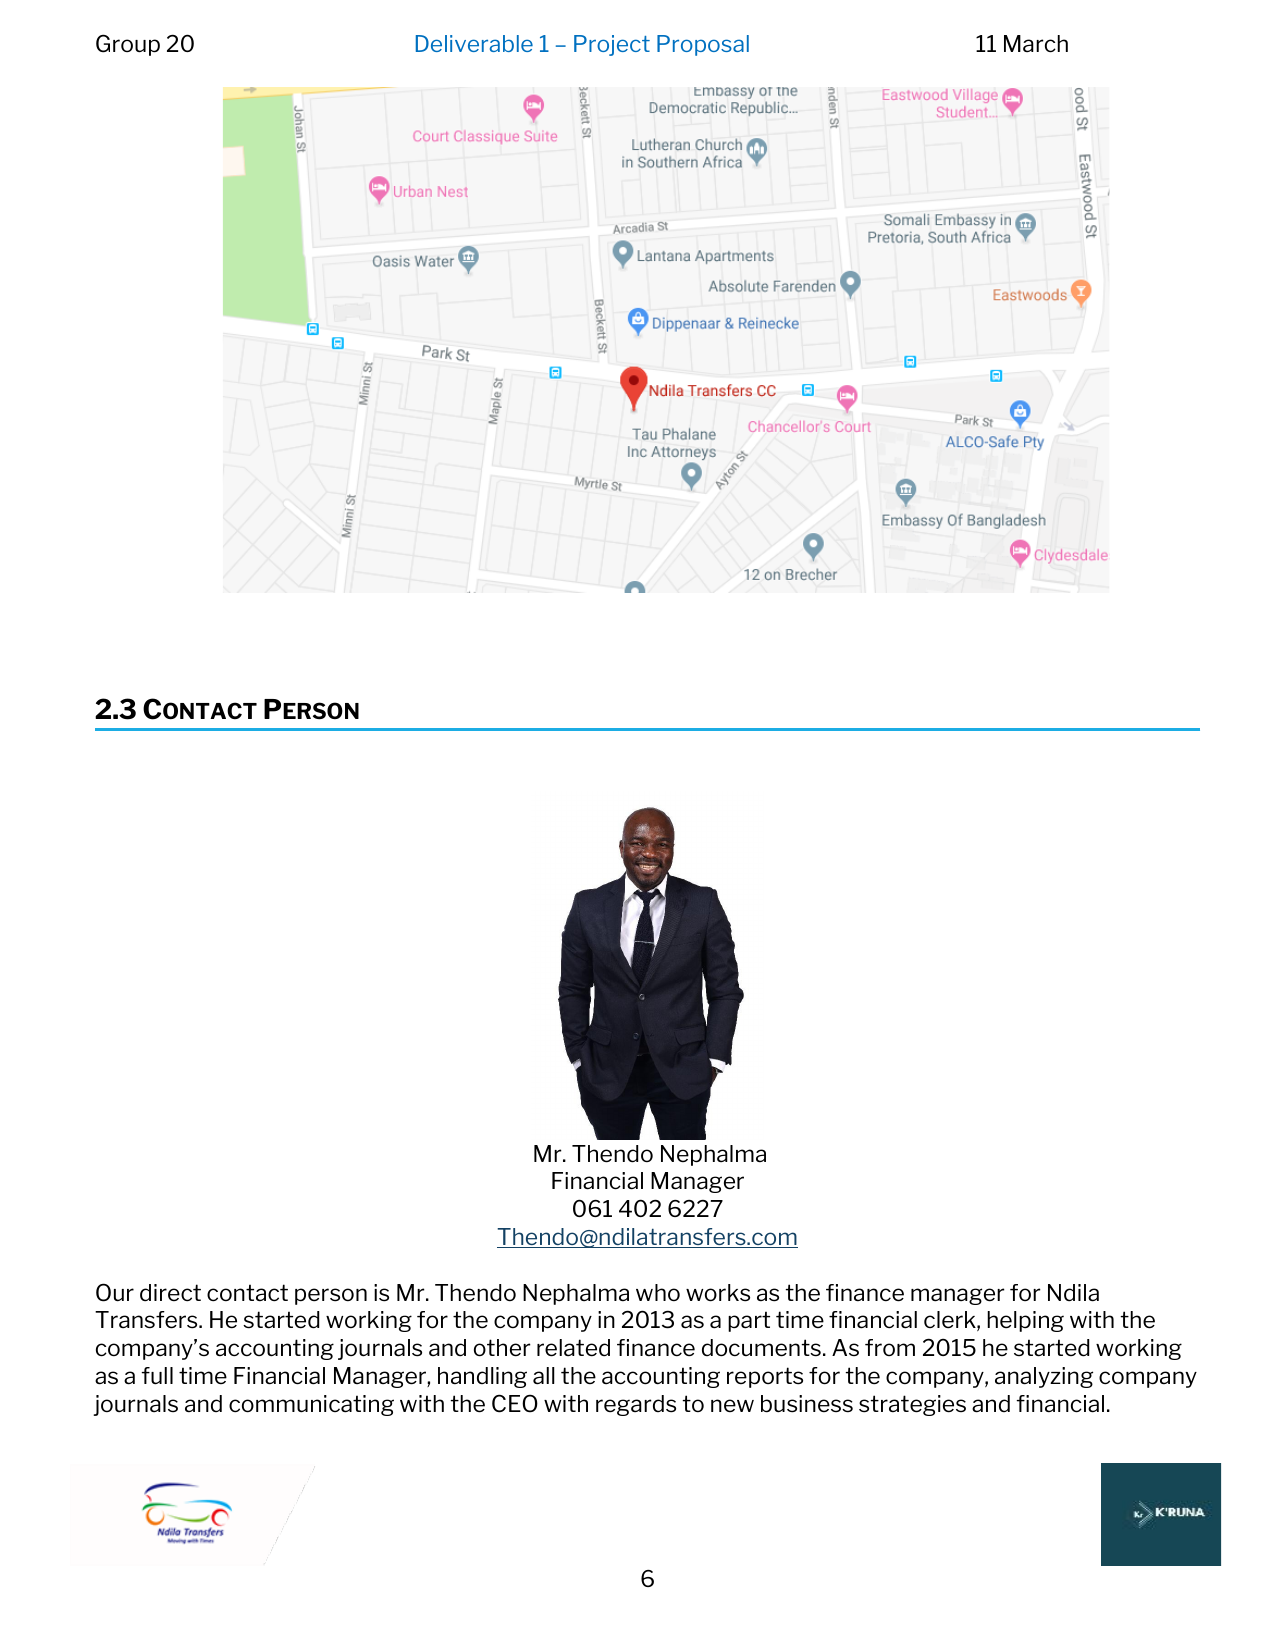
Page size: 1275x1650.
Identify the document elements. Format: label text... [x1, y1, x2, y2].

text Our direct contact person is Mr. Thendo Nephalma who works as the finance manager for Ndila Transfers. He started working for the company in 2013 as a part time financial clerk, helping with the company’s accounting journals and other related finance documents. As from 2015 he started working as a full time Financial Manager, handling all the accounting reports for the company, analyzing company journals and communicating with the CEO with regards to new business strategies and financial. [94, 1279, 1200, 1418]
text Thendo@ndilatransfers.com [94, 1223, 1200, 1251]
picture [530, 791, 764, 1140]
picture [1101, 1463, 1222, 1566]
picture [222, 87, 1110, 593]
text Mr. Thendo Nephalma [94, 1140, 1200, 1168]
picture [69, 1464, 316, 1566]
subtitle 2.3 Contact Person [94, 693, 1200, 731]
text 061 402 6227 [94, 1195, 1200, 1223]
text Financial Manager [94, 1168, 1200, 1195]
